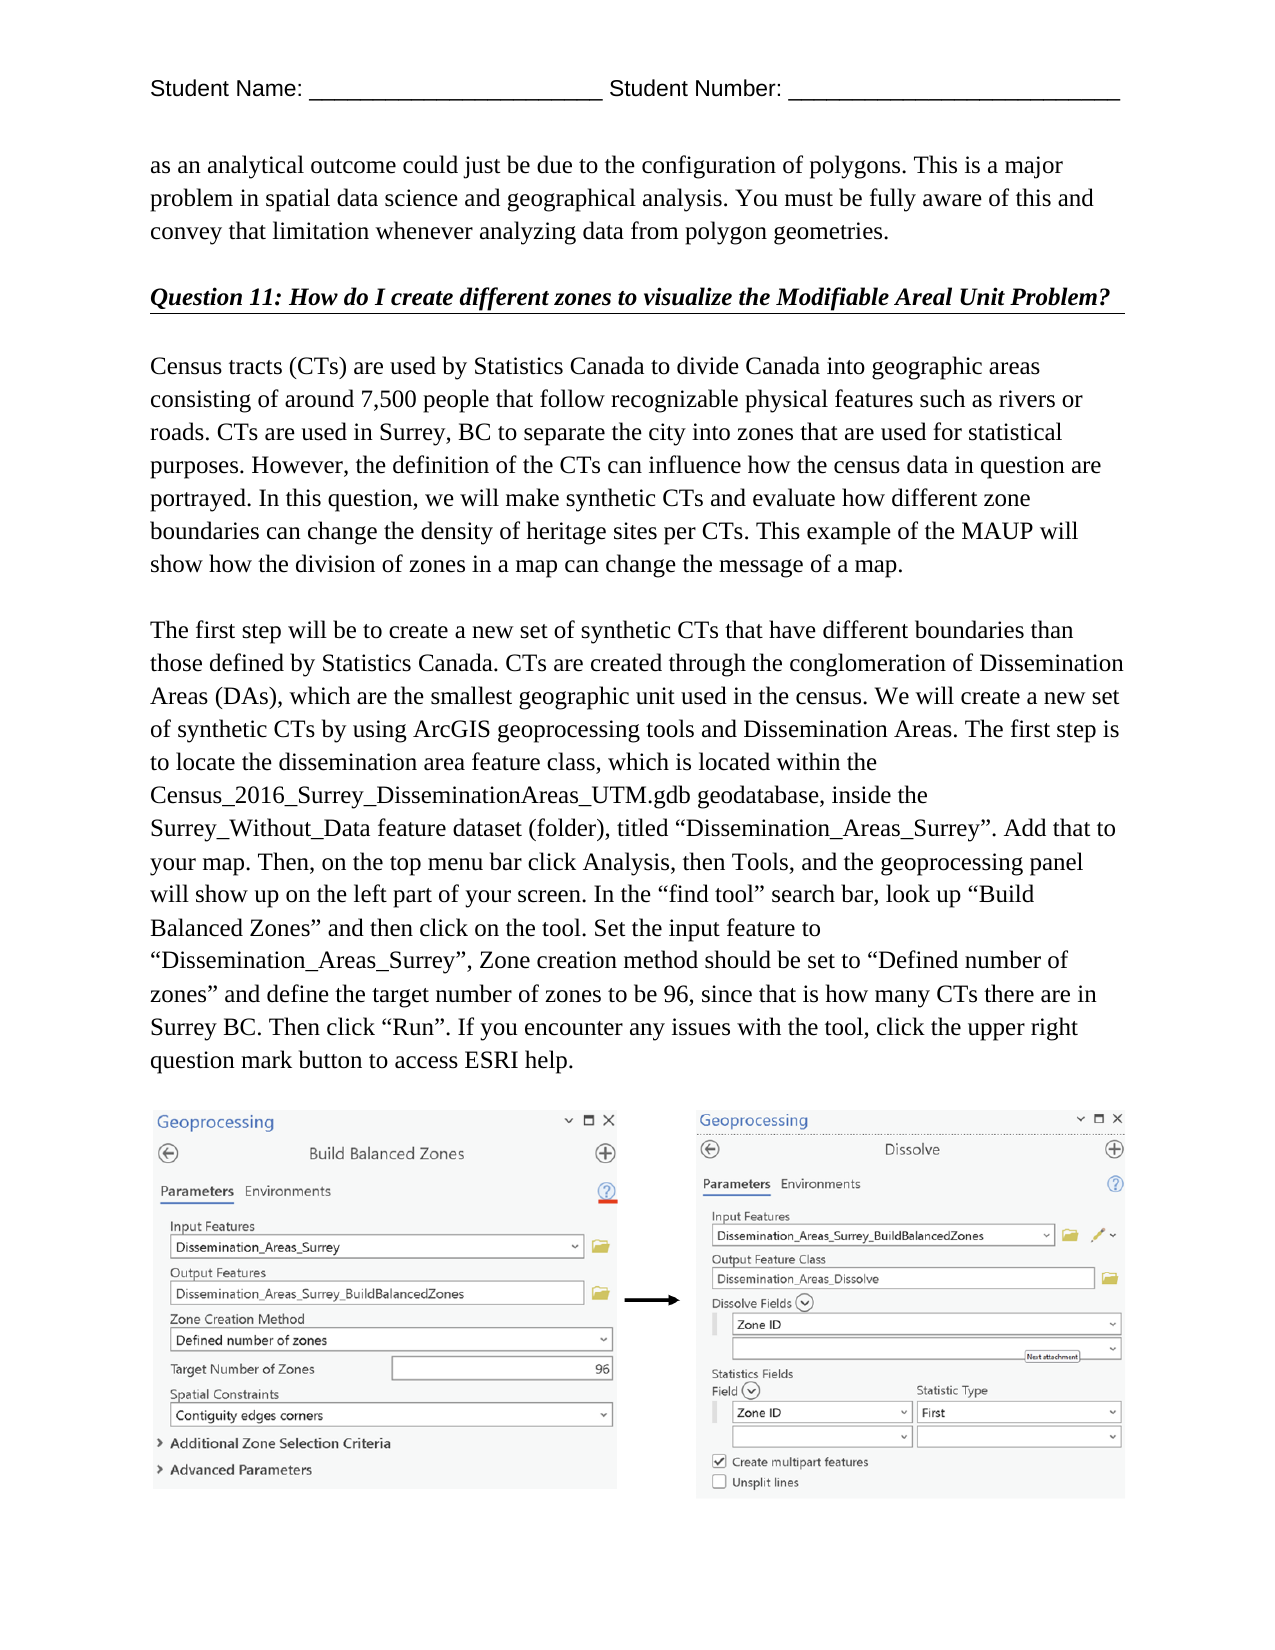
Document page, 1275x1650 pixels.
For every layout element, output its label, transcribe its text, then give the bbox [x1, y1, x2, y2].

text Question 11: How do I create different zones to visualize the Modifiable Areal Unit Problem? [150, 282, 1125, 313]
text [150, 150, 1125, 245]
picture [150, 1110, 1125, 1499]
text Census tracts (CTs) are used by Statistics Canada to divide Canada into geographic areas consisting of around 7,500 people that follow recognizable physical features such as rivers or roads. CTs are used in Surrey, BC to separate the city into zones that are used for statistical purposes. However, the definition of the CTs can influence how the census data in question are portrayed. In this question, we will make synthetic CTs and evaluate how different zone boundaries can change the density of heritage sites per CTs. This example of the MAUP will show how the division of zones in a map can change the message of a map. [150, 351, 1125, 578]
text The first step will be to create a new set of synthetic CTs that have different boundaries than those defined by Statistics Canada. CTs are created through the conglomeration of Dissemination Areas (DAs), which are the smallest geographic unit used in the census. We will create a new set of synthetic CTs by using ArcGIS geoprocessing tools and Dissemination Areas. The first step is to locate the dissemination area feature class, which is located within the Census_2016_Surrey_DisseminationAreas_UTM.gdb geodatabase, inside the Surrey_Without_Data feature dataset (folder), titled “Dissemination_Areas_Surrey”. Add that to your map. Then, on the top menu bar click Analysis, then Tools, and the geoprocessing panel will show up on the left part of your screen. In the “find tool” search bar, look up “Build Balanced Zones” and then click on the tool. Set the input feature to “Dissemination_Areas_Surrey”, Zone creation method should be set to “Defined number of zones” and define the target number of zones to be 96, since that is how many CTs there are in Surrey BC. Then click “Run”. If you encounter any issues with the tool, click the upper right question mark button to access ESRI help. [150, 582, 1125, 1073]
